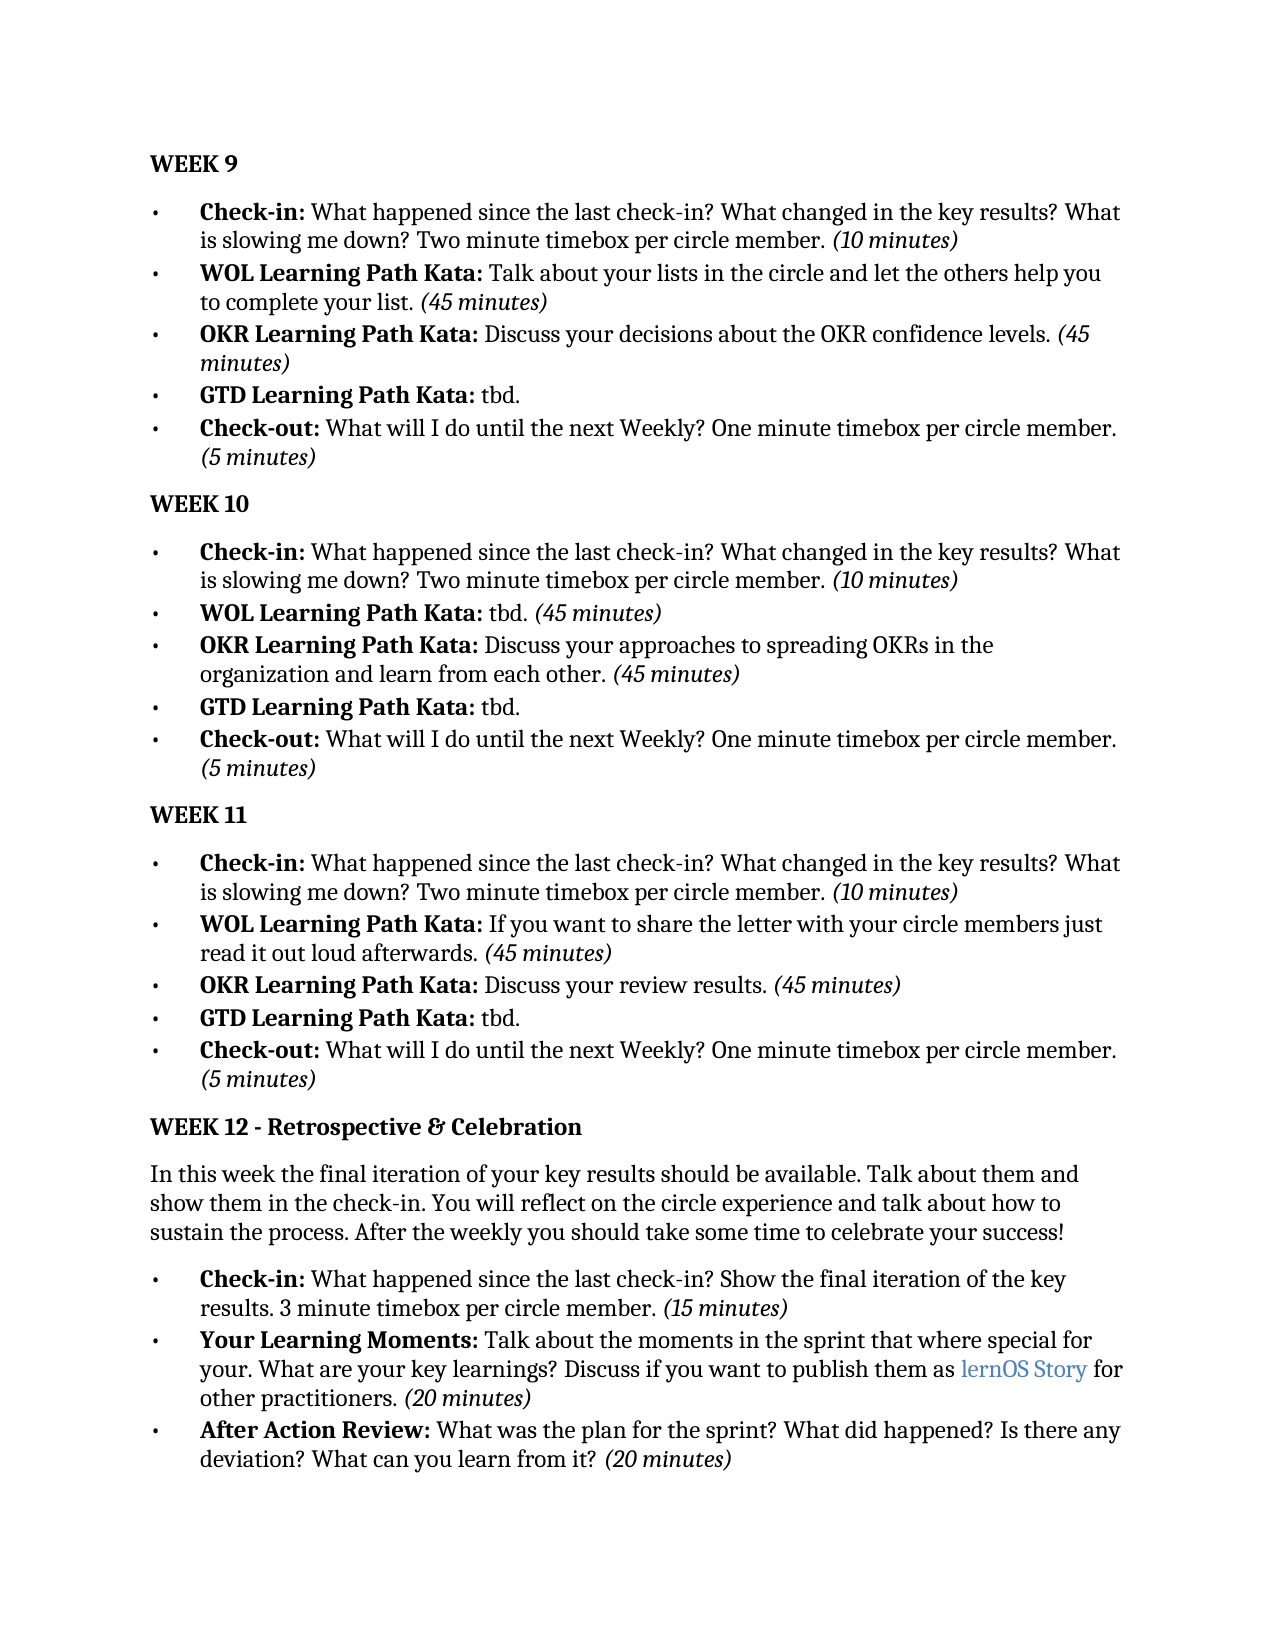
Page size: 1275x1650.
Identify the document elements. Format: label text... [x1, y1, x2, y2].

list GTD Learning Path Kata: tbd. [150, 1004, 1125, 1032]
text WEEK 10 [150, 490, 1125, 519]
list Check-in: What happened since the last check-in? Show the final iteration of the key results. 3 minute timebox per circle member. (15 minutes) [150, 1265, 1125, 1322]
list After Action Review: What was the plan for the sprint? What did happened? Is there any deviation? What can you learn from it? (20 minutes) [150, 1416, 1125, 1474]
text WEEK 9 [150, 150, 1125, 179]
list GTD Learning Path Kata: tbd. [150, 692, 1125, 721]
list WOL Learning Path Kata: tbd. (45 minutes) [150, 599, 1125, 627]
list GTD Learning Path Kata: tbd. [150, 381, 1125, 410]
list Check-out: What will I do until the next Weekly? One minute timebox per circle member. (5 minutes) [150, 414, 1125, 471]
list WOL Learning Path Kata: Talk about your lists in the circle and let the others help you to complete your list. (45 minutes) [150, 259, 1125, 316]
list Check-out: What will I do until the next Weekly? One minute timebox per circle member. (5 minutes) [150, 1036, 1125, 1094]
list Your Learning Moments: Talk about the moments in the sprint that where special for your. What are your key learnings? Discuss if you want to publish them as lernOS Story for other practitioners. (20 minutes) [150, 1326, 1125, 1412]
list Check-out: What will I do until the next Weekly? One minute timebox per circle member. (5 minutes) [150, 725, 1125, 782]
list OKR Learning Path Kata: Discuss your decisions about the OKR confidence levels. (45 minutes) [150, 320, 1125, 377]
text WEEK 12 - Retrospective & Celebration [150, 1112, 1125, 1141]
list WOL Learning Path Kata: If you want to share the letter with your circle members just read it out loud afterwards. (45 minutes) [150, 910, 1125, 967]
list OKR Learning Path Kata: Discuss your approaches to spreading OKRs in the organization and learn from each other. (45 minutes) [150, 631, 1125, 689]
text In this week the final iteration of your key results should be available. Talk about them and show them in the check-in. You will reflect on the circle experience and talk about how to sustain the process. After the weekly you should take some time to celebrate your success! [150, 1160, 1125, 1246]
text WEEK 11 [150, 801, 1125, 830]
list OKR Learning Path Kata: Discuss your review results. (45 minutes) [150, 971, 1125, 1000]
